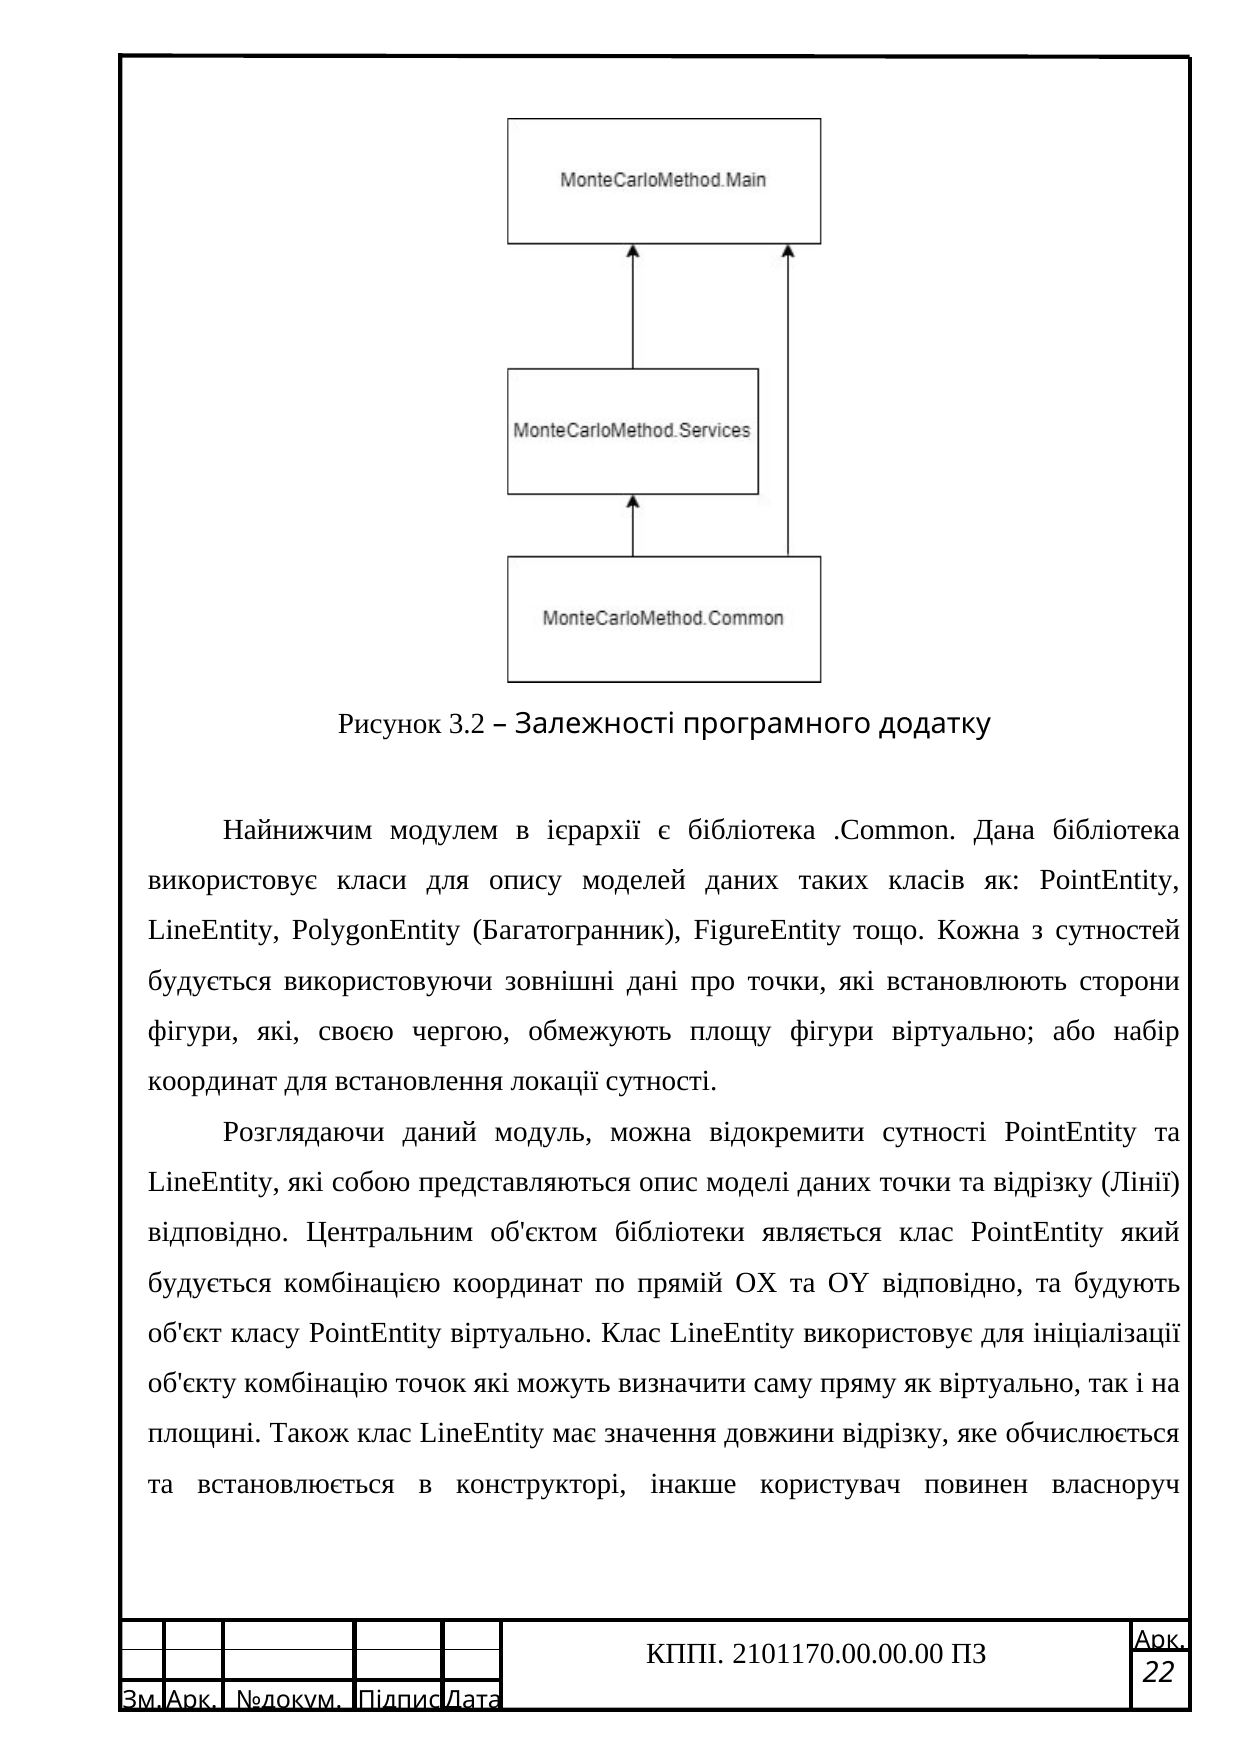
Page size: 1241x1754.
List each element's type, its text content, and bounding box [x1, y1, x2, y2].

text Найнижчим модулем в ієрархії є бібліотека .Common. Дана бібліотека використовує класи для опису моделей даних таких класів як: PointEntity, LineEntity, PolygonEntity (Багатогранник), FigureEntity тощо. Кожна з сутностей будується використовуючи зовнішні дані про точки, які встановлюють сторони фігури, які, своєю чергою, обмежують площу фігури віртуально; або набір координат для встановлення локації сутності. [148, 812, 1181, 1097]
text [148, 1114, 1181, 1499]
text Рисунок 3.2 – Залежності програмного додатку [148, 702, 1181, 742]
picture [507, 118, 822, 683]
